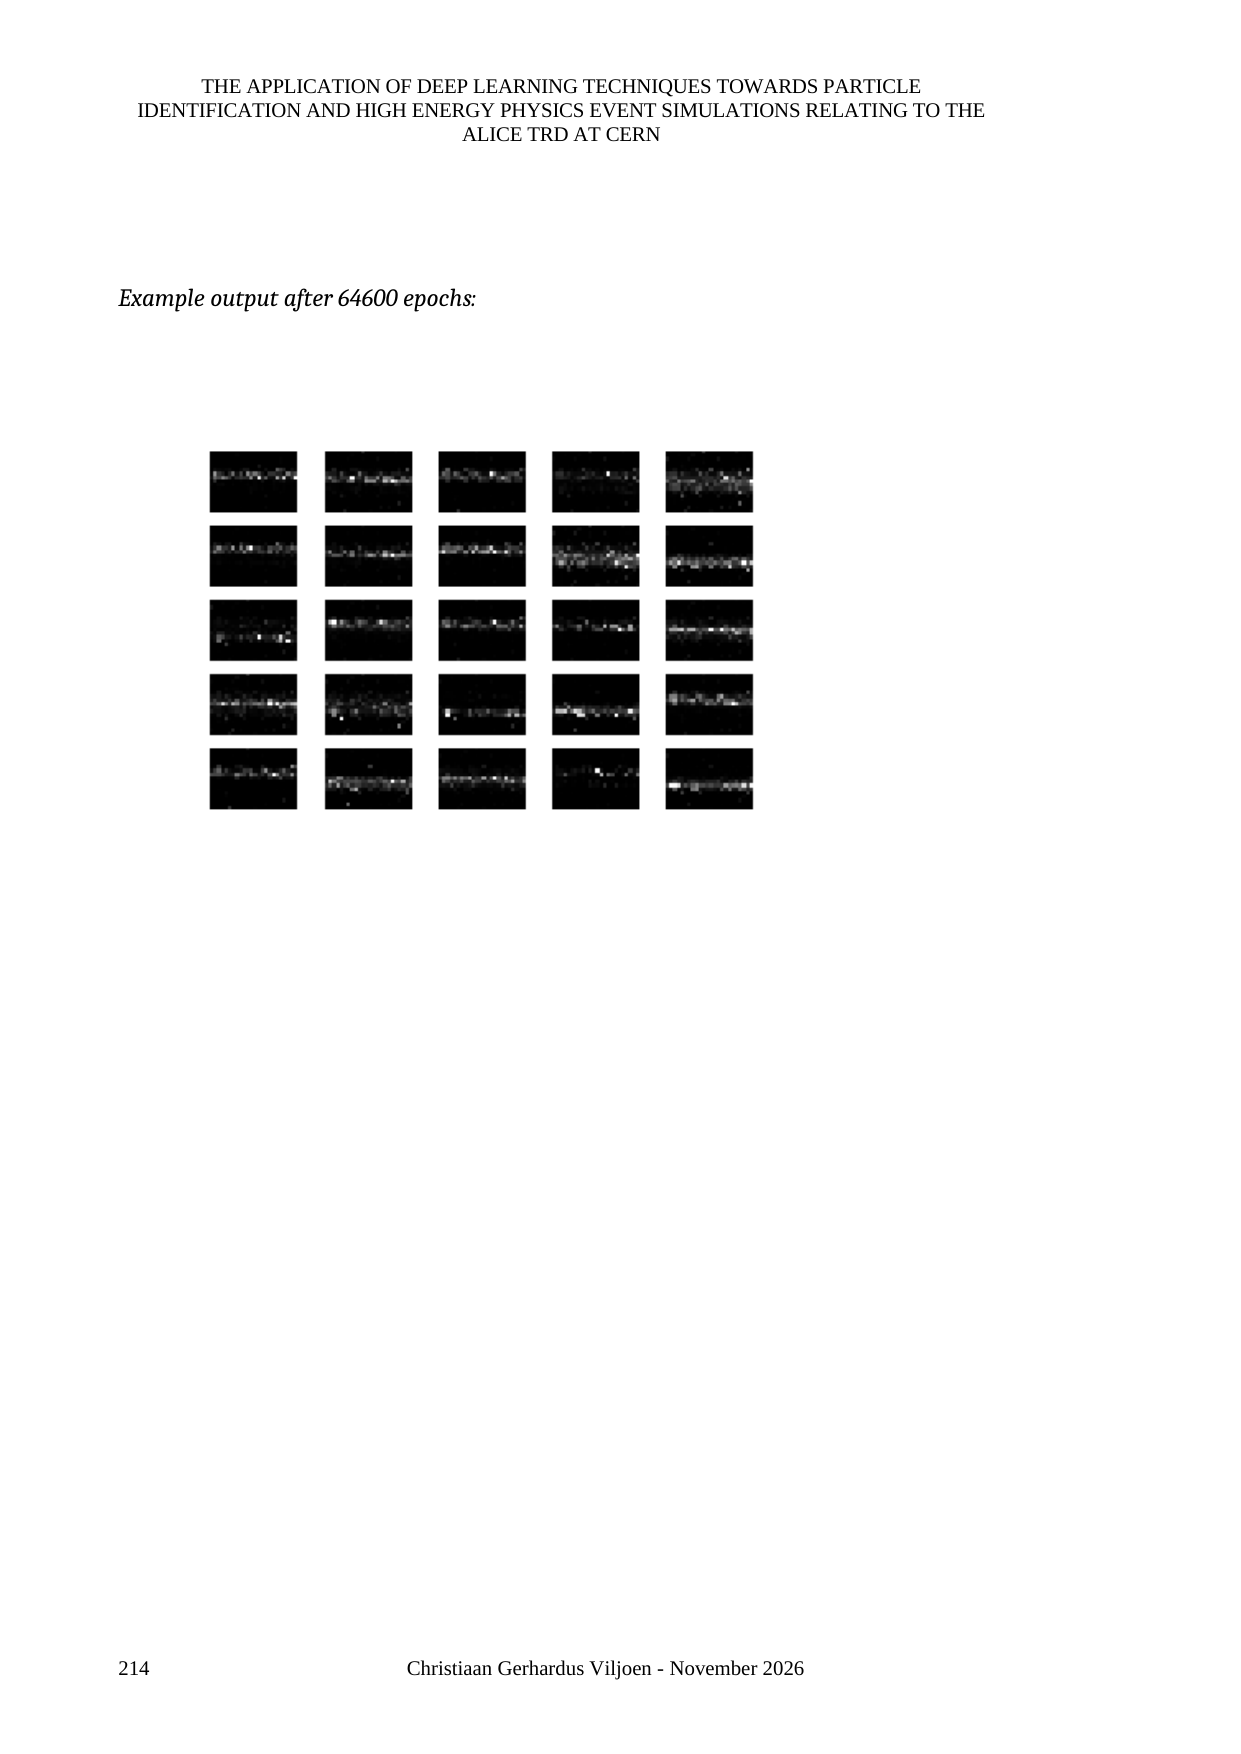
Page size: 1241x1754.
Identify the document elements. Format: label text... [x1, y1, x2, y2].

picture [118, 394, 829, 869]
text Example output after 64600 epochs: [118, 283, 1004, 312]
